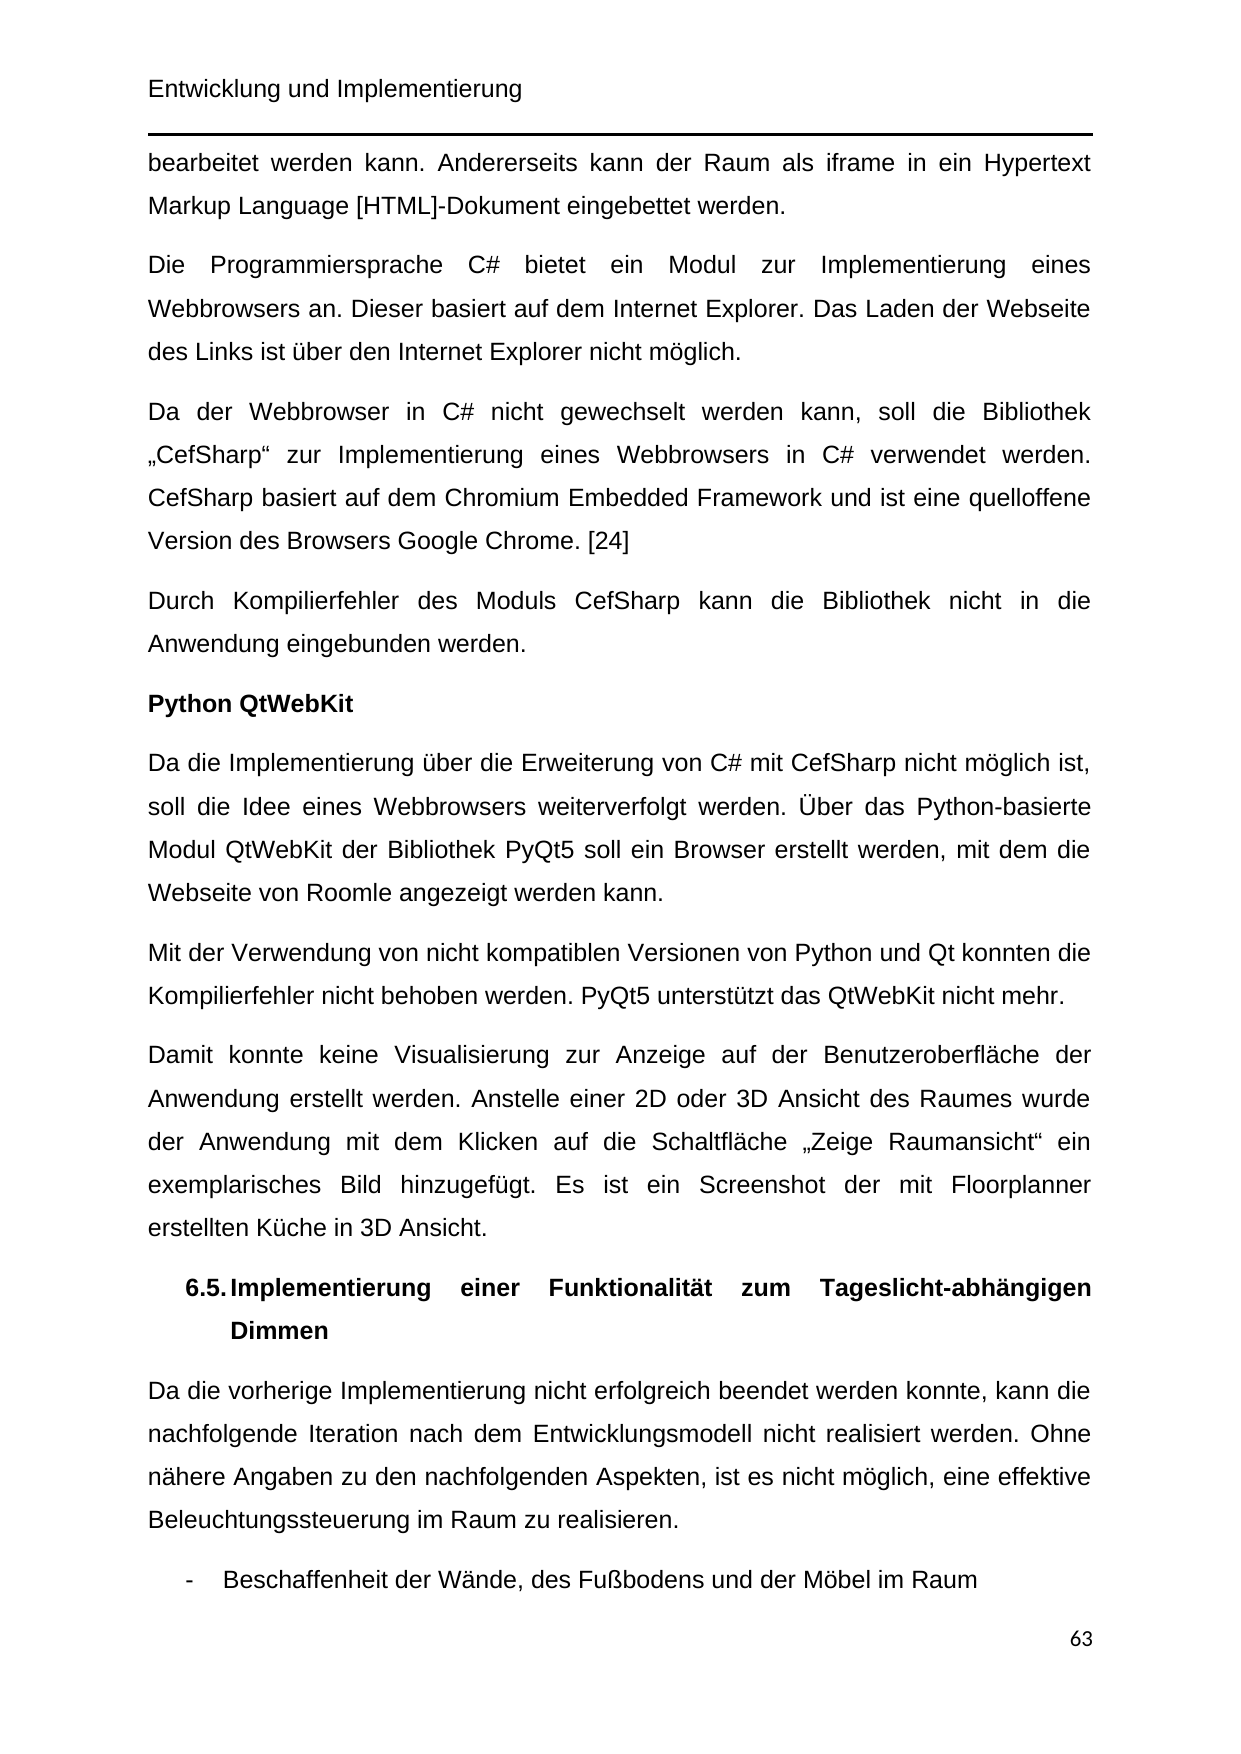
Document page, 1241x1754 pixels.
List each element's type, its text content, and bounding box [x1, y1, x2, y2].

list Beschaffenheit der Wände, des Fußbodens und der Möbel im Raum [185, 1565, 1093, 1594]
text Da der Webbrowser in C# nicht gewechselt werden kann, soll die Bibliothek „CefSharp“ zur Implementierung eines Webbrowsers in C# verwendet werden. CefSharp basiert auf dem Chromium Embedded Framework und ist eine quelloffene Version des Browsers Google Chrome. [24] [148, 397, 1093, 555]
text Mit der Verwendung von nicht kompatiblen Versionen von Python und Qt konnten die Kompilierfehler nicht behoben werden. PyQt5 unterstützt das QtWebKit nicht mehr. [148, 938, 1093, 1009]
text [148, 148, 1093, 219]
text Die Programmiersprache C# bietet ein Modul zur Implementierung eines Webbrowsers an. Dieser basiert auf dem Internet Explorer. Das Laden der Webseite des Links ist über den Internet Explorer nicht möglich. [148, 251, 1093, 366]
text Damit konnte keine Visualisierung zur Anzeige auf der Benutzeroberfläche der Anwendung erstellt werden. Anstelle einer 2D oder 3D Ansicht des Raumes wurde der Anwendung mit dem Klicken auf die Schaltfläche „Zeige Raumansicht“ ein exemplarisches Bild hinzugefügt. Es ist ein Screenshot der mit Floorplanner erstellten Küche in 3D Ansicht. [148, 1041, 1093, 1242]
subtitle Implementierung einer Funktionalität zum Tageslicht-abhängigen Dimmen [185, 1273, 1093, 1345]
text Python QtWebKit [148, 689, 1093, 717]
text Durch Kompilierfehler des Moduls CefSharp kann die Bibliothek nicht in die Anwendung eingebunden werden. [148, 586, 1093, 658]
text Da die Implementierung über die Erweiterung von C# mit CefSharp nicht möglich ist, soll die Idee eines Webbrowsers weiterverfolgt werden. Über das Python-basierte Modul QtWebKit der Bibliothek PyQt5 soll ein Browser erstellt werden, mit dem die Webseite von Roomle angezeigt werden kann. [148, 748, 1093, 907]
text Da die vorherige Implementierung nicht erfolgreich beendet werden konnte, kann die nachfolgende Iteration nach dem Entwicklungsmodell nicht realisiert werden. Ohne nähere Angaben zu den nachfolgenden Aspekten, ist es nicht möglich, eine effektive Beleuchtungssteuerung im Raum zu realisieren. [148, 1376, 1093, 1534]
